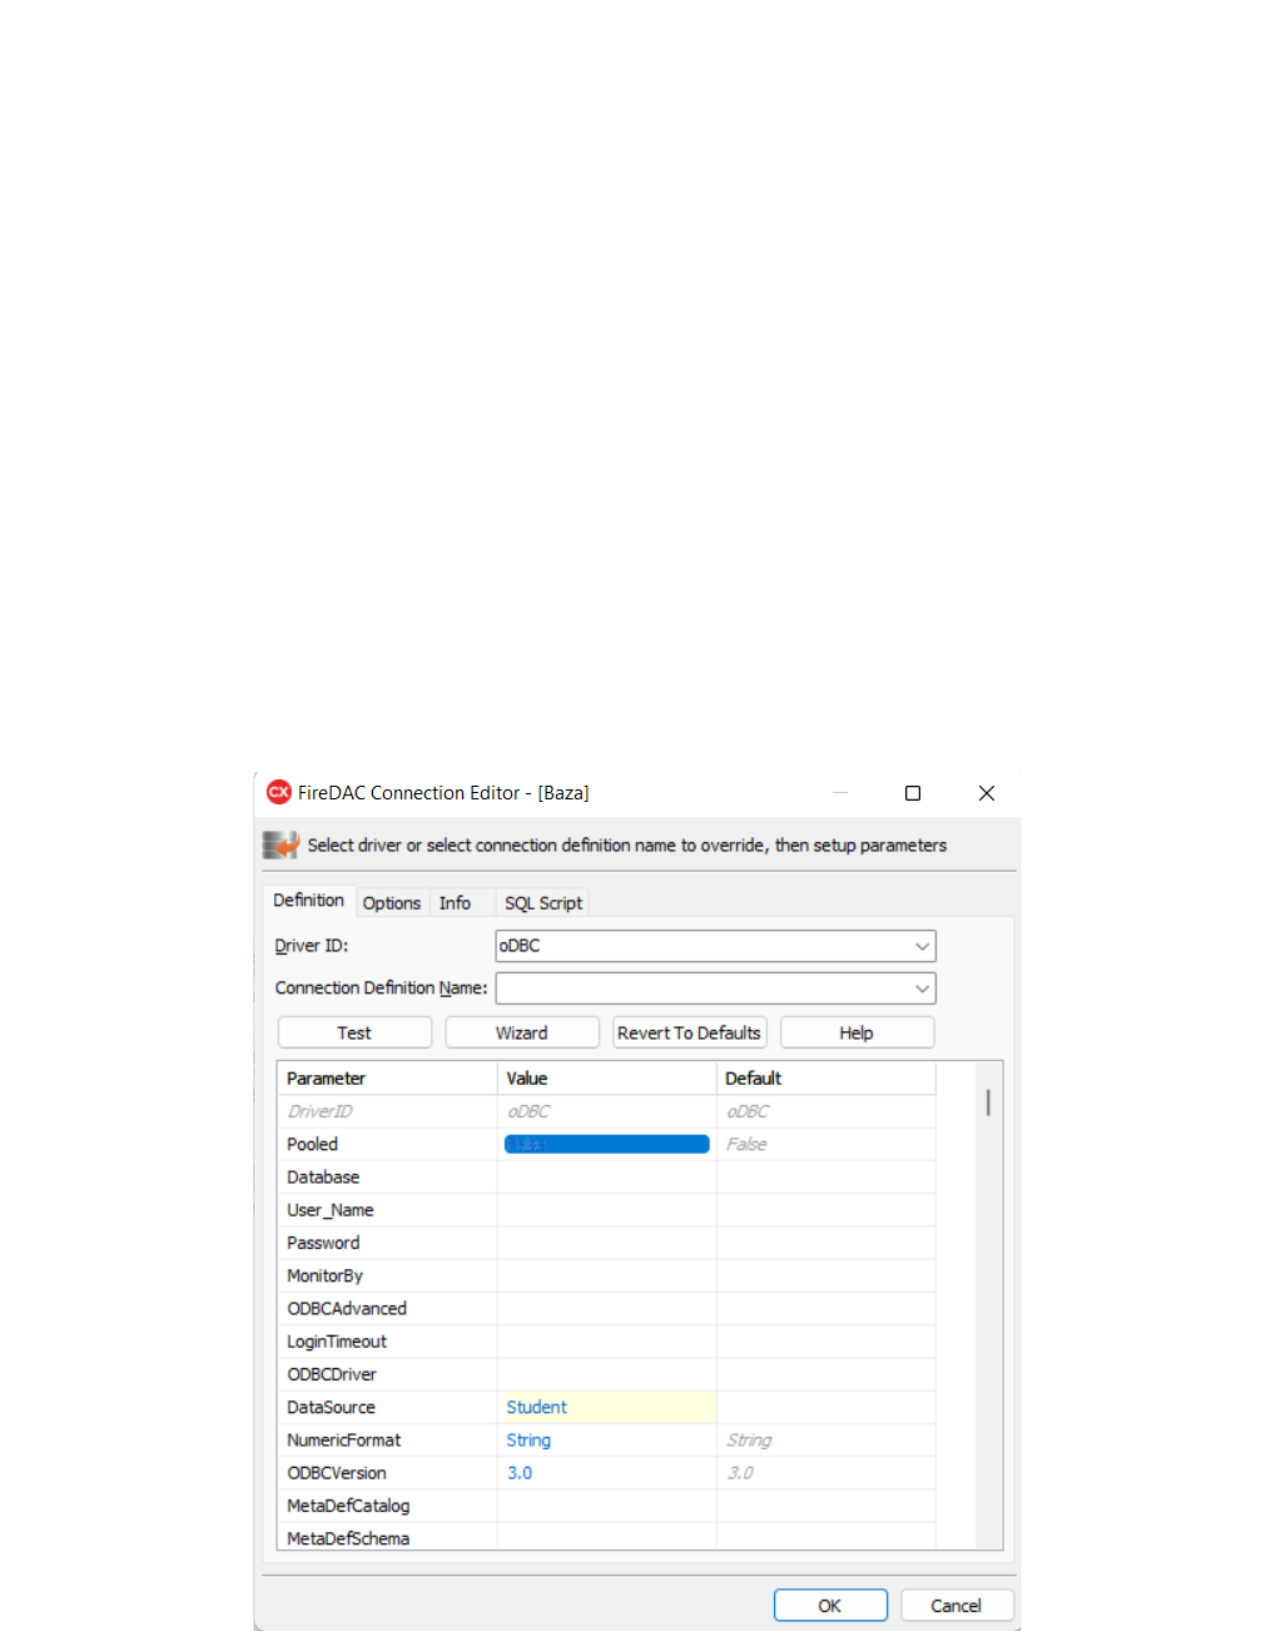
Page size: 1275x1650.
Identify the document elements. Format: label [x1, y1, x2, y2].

picture [253, 772, 1022, 1631]
